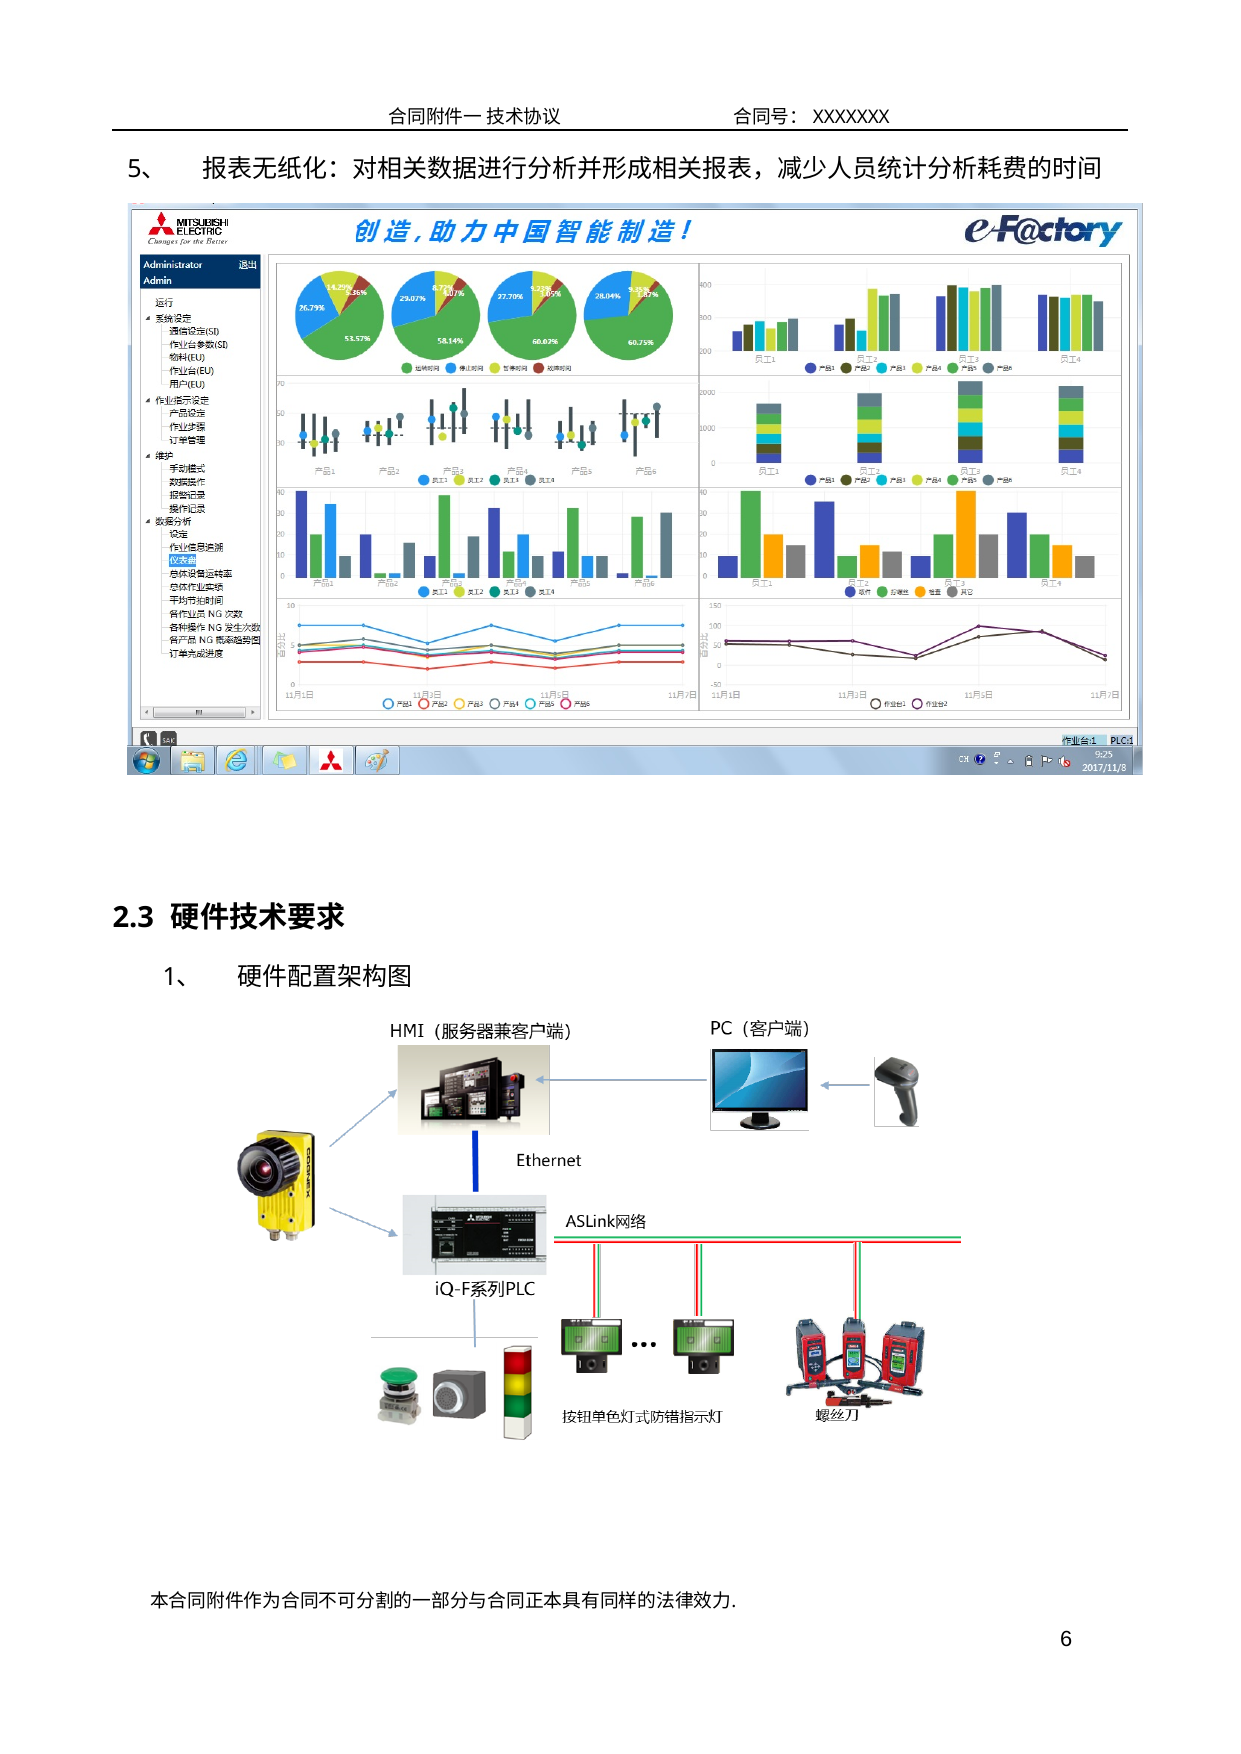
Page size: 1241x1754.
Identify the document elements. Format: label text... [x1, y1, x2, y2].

picture [127, 203, 1143, 775]
list 硬件配置架构图 [162, 957, 1128, 993]
list 报表无纸化：对相关数据进行分析并形成相关报表，减少人员统计分析耗费的时间 [127, 149, 1128, 185]
picture [237, 1011, 1033, 1446]
subtitle 硬件技术要求 [112, 893, 1128, 936]
